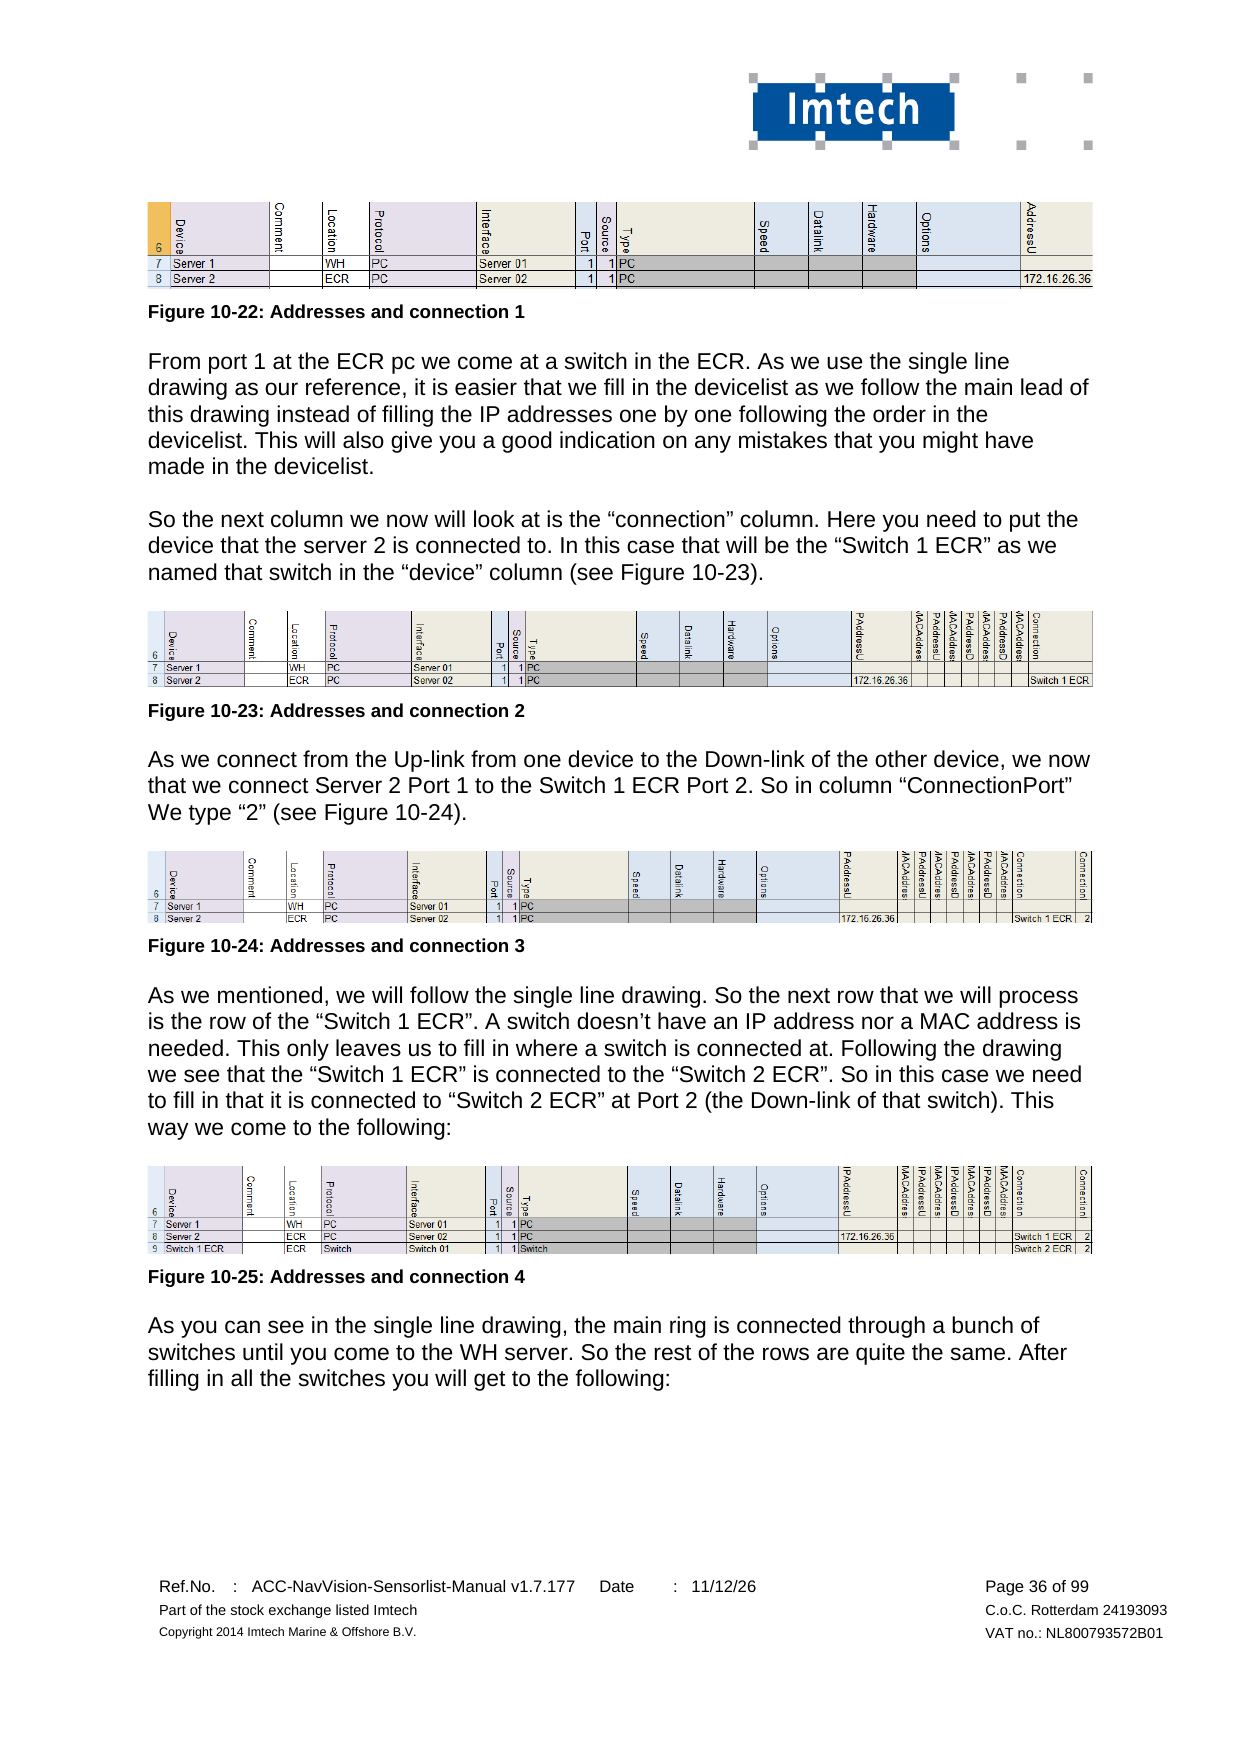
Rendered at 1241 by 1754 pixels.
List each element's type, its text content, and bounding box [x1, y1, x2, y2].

picture [147, 851, 1093, 923]
picture [748, 73, 1093, 150]
picture [147, 202, 1093, 289]
text As we mentioned, we will follow the single line drawing. So the next row that we will process is the row of the “Switch 1 ECR”. A switch doesn’t have an IP address nor a MAC address is needed. This only leaves us to fill in where a switch is connected at. Following the drawing we see that the “Switch 1 ECR” is connected to the “Switch 2 ECR”. So in this case we need to fill in that it is connected to “Switch 2 ECR” at Port 2 (the Down-link of that switch). This way we come to the following: [148, 982, 1093, 1140]
text As you can see in the single line drawing, the main ring is connected through a bunch of switches until you come to the WH server. So the rest of the rows are quite the same. After filling in all the switches you will get to the following: [148, 1312, 1093, 1391]
picture [147, 1166, 1093, 1254]
picture [147, 611, 1093, 687]
text From port 1 at the ECR pc we come at a switch in the ECR. As we use the single line drawing as our reference, it is easier that we fill in the devicelist as we follow the main lead of this drawing instead of filling the IP addresses one by one following the order in the devicelist. This will also give you a good indication on any mistakes that you might have made in the devicelist. [148, 348, 1093, 480]
